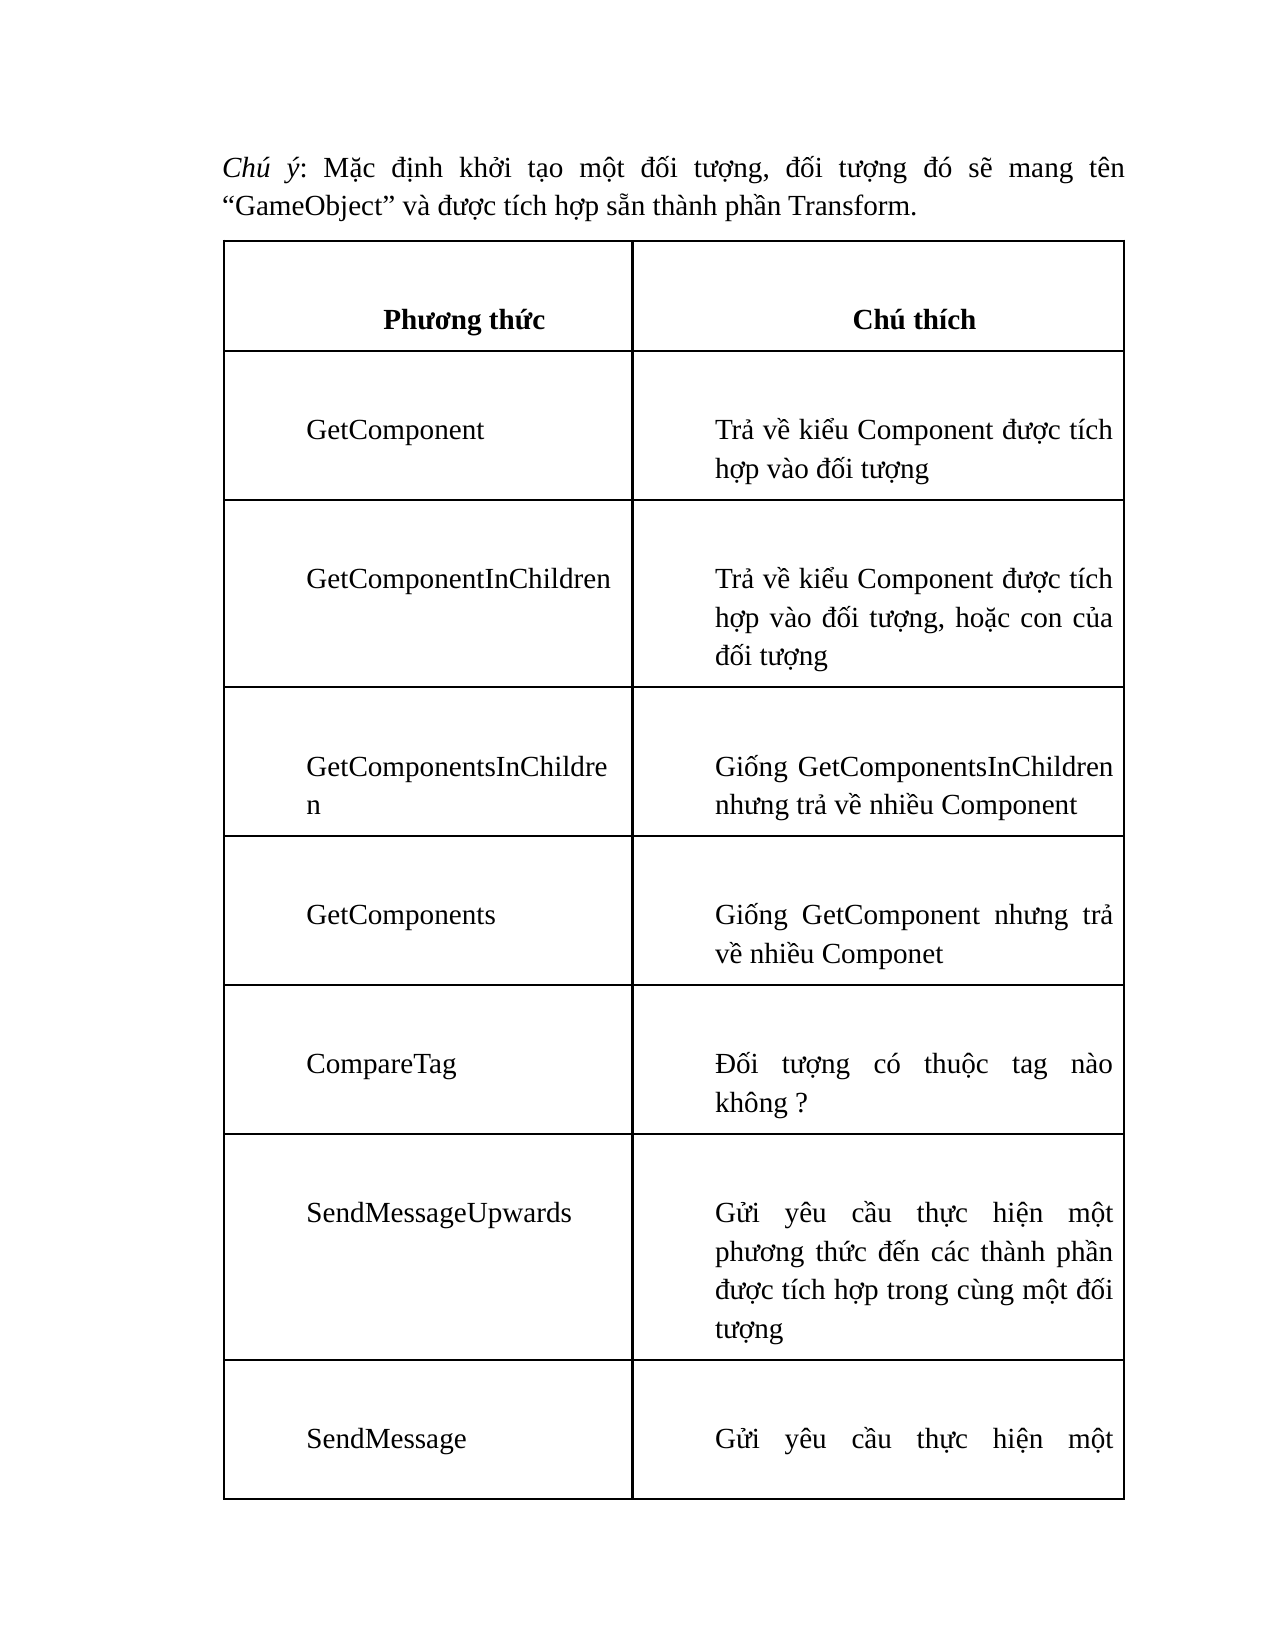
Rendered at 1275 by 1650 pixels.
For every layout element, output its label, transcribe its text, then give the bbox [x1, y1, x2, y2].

table_cell CompareTag [225, 986, 631, 1133]
table_cell Giống GetComponentsInChildren nhưng trả về nhiều Component [634, 688, 1123, 835]
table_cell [634, 1361, 1123, 1498]
table_cell SendMessageUpwards [225, 1135, 631, 1359]
table_cell GetComponentInChildren [225, 501, 631, 686]
table_cell GetComponent [225, 352, 631, 499]
table_cell Trả về kiểu Component được tích hợp vào đối tượng [634, 352, 1123, 499]
table_cell Giống GetComponent nhưng trả về nhiều Componet [634, 837, 1123, 984]
table_cell GetComponentsInChildren [225, 688, 631, 835]
table_cell Trả về kiểu Component được tích hợp vào đối tượng, hoặc con của đối tượng [634, 501, 1123, 686]
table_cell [634, 1135, 1123, 1359]
table_header Chú thích [634, 242, 1123, 350]
table_cell Đối tượng có thuộc tag nào không ? [634, 986, 1123, 1133]
table_header Phương thức [225, 242, 631, 350]
text Chú ý: Mặc định khởi tạo một đối tượng, đối tượng đó sẽ mang tên “GameObject” và được tích hợp sẵn thành phần Transform. [222, 150, 1125, 222]
table_cell SendMessage [225, 1361, 631, 1498]
table_cell GetComponents [225, 837, 631, 984]
